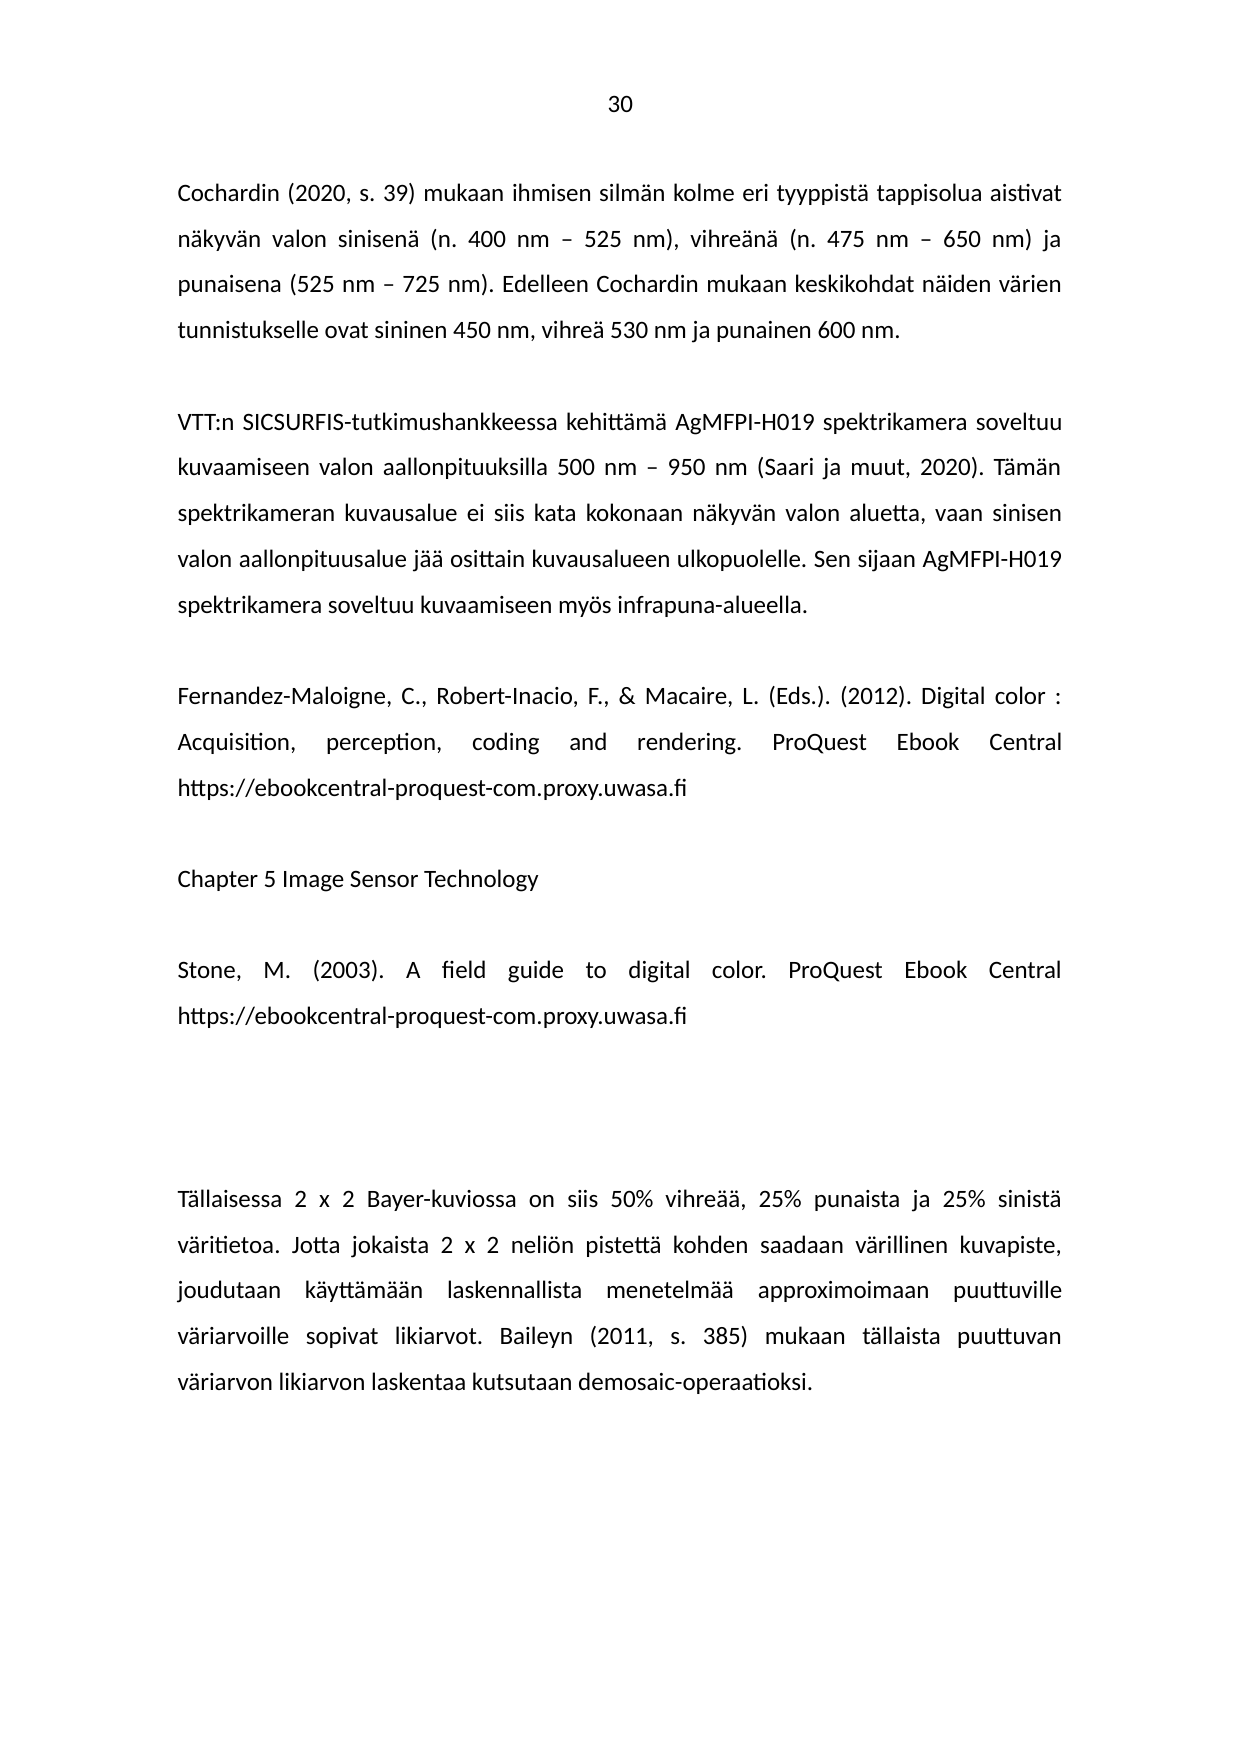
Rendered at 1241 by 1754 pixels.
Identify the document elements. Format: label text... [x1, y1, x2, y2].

text Cochardin (2020, s. 39) mukaan ihmisen silmän kolme eri tyyppistä tappisolua aistivat näkyvän valon sinisenä (n. 400 nm – 525 nm), vihreänä (n. 475 nm – 650 nm) ja punaisena (525 nm – 725 nm). Edelleen Cochardin mukaan keskikohdat näiden värien tunnistukselle ovat sininen 450 nm, vihreä 530 nm ja punainen 600 nm. [177, 177, 1063, 345]
text Chapter 5 Image Sensor Technology [177, 863, 1063, 894]
text Stone, M. (2003). A field guide to digital color. ProQuest Ebook Central https://ebookcentral-proquest-com.proxy.uwasa.fi [177, 954, 1063, 1031]
text Fernandez-Maloigne, C., Robert-Inacio, F., & Macaire, L. (Eds.). (2012). Digital color : Acquisition, perception, coding and rendering. ProQuest Ebook Central https://ebookcentral-proquest-com.proxy.uwasa.fi [177, 680, 1063, 802]
text Tällaisessa 2 x 2 Bayer-kuviossa on siis 50% vihreää, 25% punaista ja 25% sinistä väritietoa. Jotta jokaista 2 x 2 neliön pistettä kohden saadaan värillinen kuvapiste, joudutaan käyttämään laskennallista menetelmää approximoimaan puuttuville väriarvoille sopivat likiarvot. Baileyn (2011, s. 385) mukaan tällaista puuttuvan väriarvon likiarvon laskentaa kutsutaan demosaic-operaatioksi. [177, 1183, 1063, 1397]
text VTT:n SICSURFIS-tutkimushankkeessa kehittämä AgMFPI-H019 spektrikamera soveltuu kuvaamiseen valon aallonpituuksilla 500 nm – 950 nm (Saari ja muut, 2020). Tämän spektrikameran kuvausalue ei siis kata kokonaan näkyvän valon aluetta, vaan sinisen valon aallonpituusalue jää osittain kuvausalueen ulkopuolelle. Sen sijaan AgMFPI-H019 spektrikamera soveltuu kuvaamiseen myös infrapuna-alueella. [177, 406, 1063, 619]
